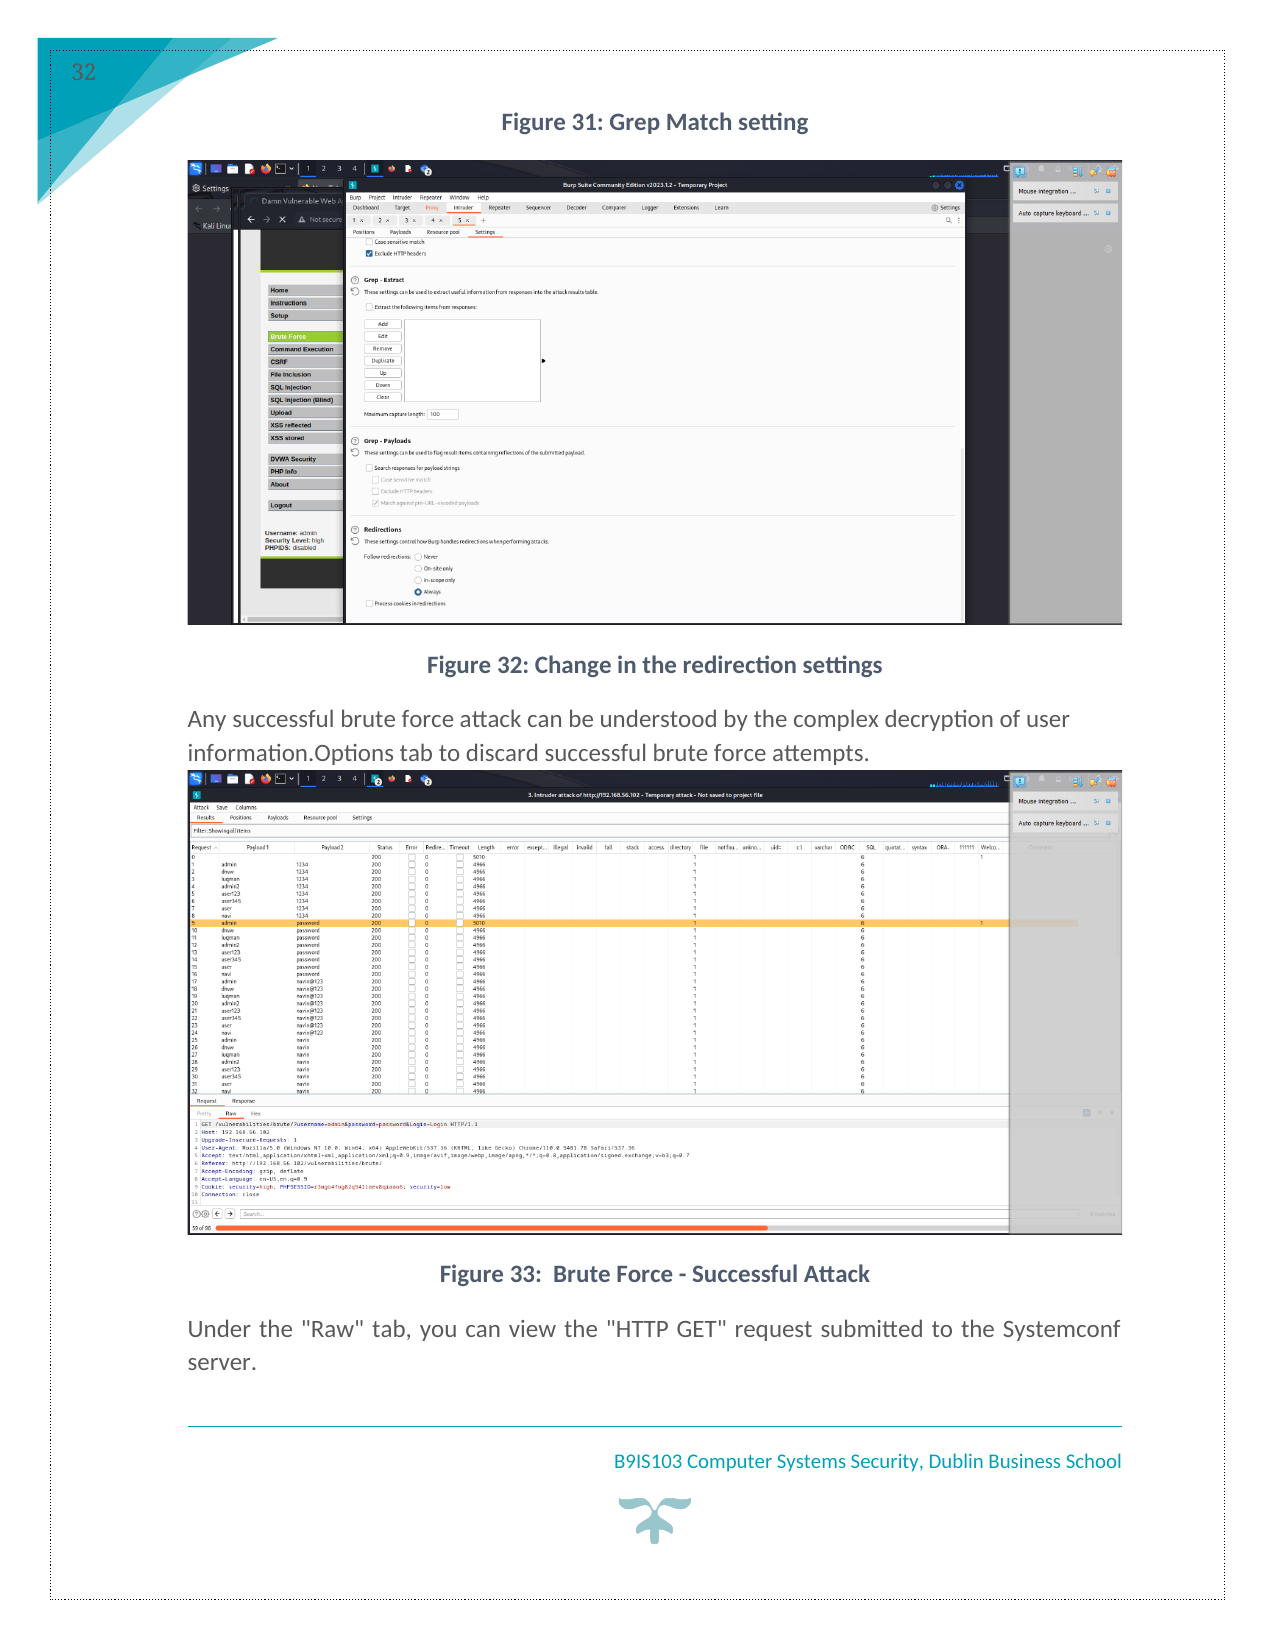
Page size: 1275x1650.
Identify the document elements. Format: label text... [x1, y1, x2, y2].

text Figure 32: Change in the redirection settings [187, 649, 1122, 679]
picture [37, 37, 1123, 625]
text Under the "Raw" tab, you can view the "HTTP GET" request submitted to the Systemconf server. [187, 1313, 1122, 1377]
text Figure 33: Brute Force - Successful Attack [187, 1259, 1122, 1289]
text Any successful brute force attack can be understood by the complex decryption of user information.Options tab to discard successful brute force attempts. [187, 703, 1122, 770]
text Figure 31: Grep Match setting [187, 106, 1122, 137]
picture [187, 770, 1123, 1235]
